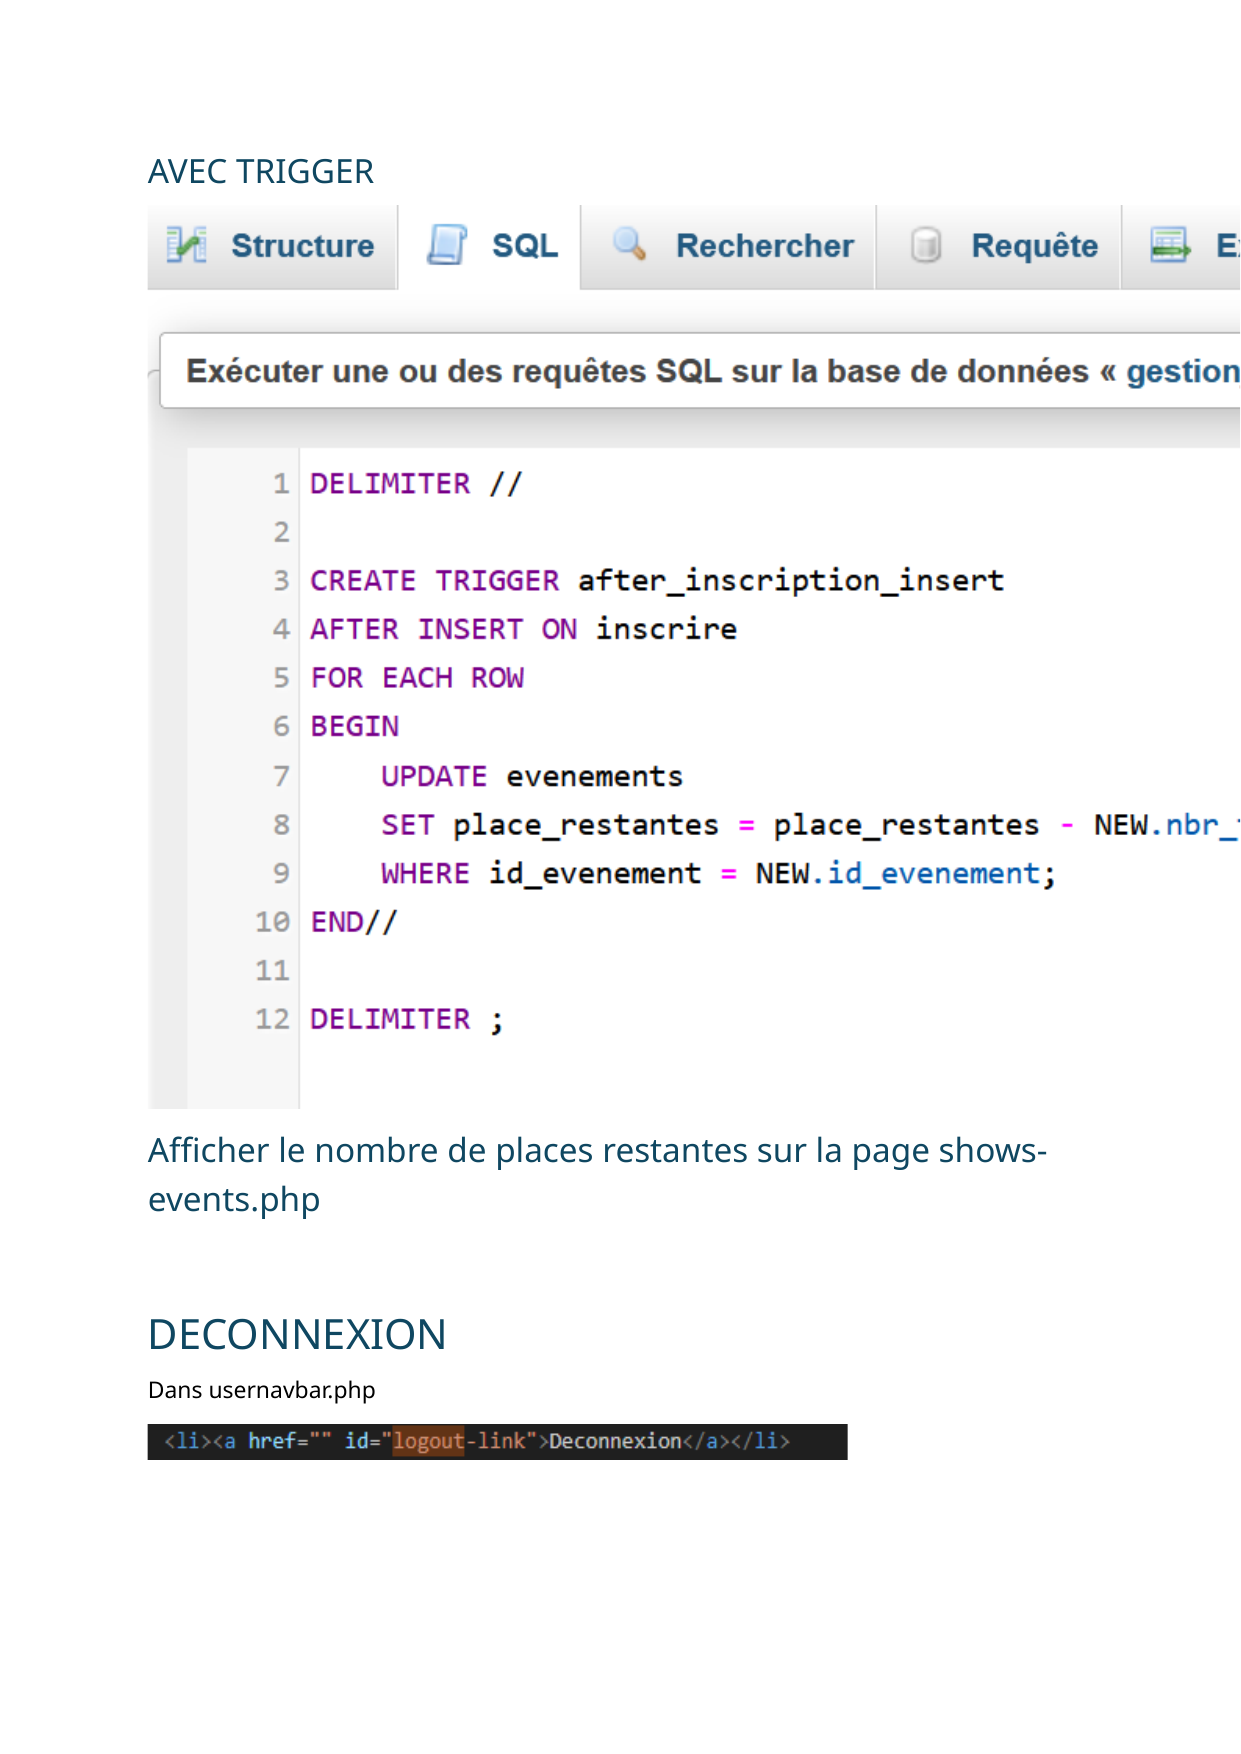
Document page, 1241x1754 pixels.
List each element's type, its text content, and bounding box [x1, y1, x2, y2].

subtitle AVEC TRIGGER [148, 148, 1093, 193]
subtitle Afficher le nombre de places restantes sur la page shows-events.php [148, 1127, 1093, 1222]
text Dans usernavbar.php [148, 1374, 1093, 1406]
picture [147, 205, 1241, 1109]
picture [147, 1424, 848, 1460]
subtitle DECONNEXION [148, 1305, 1093, 1362]
